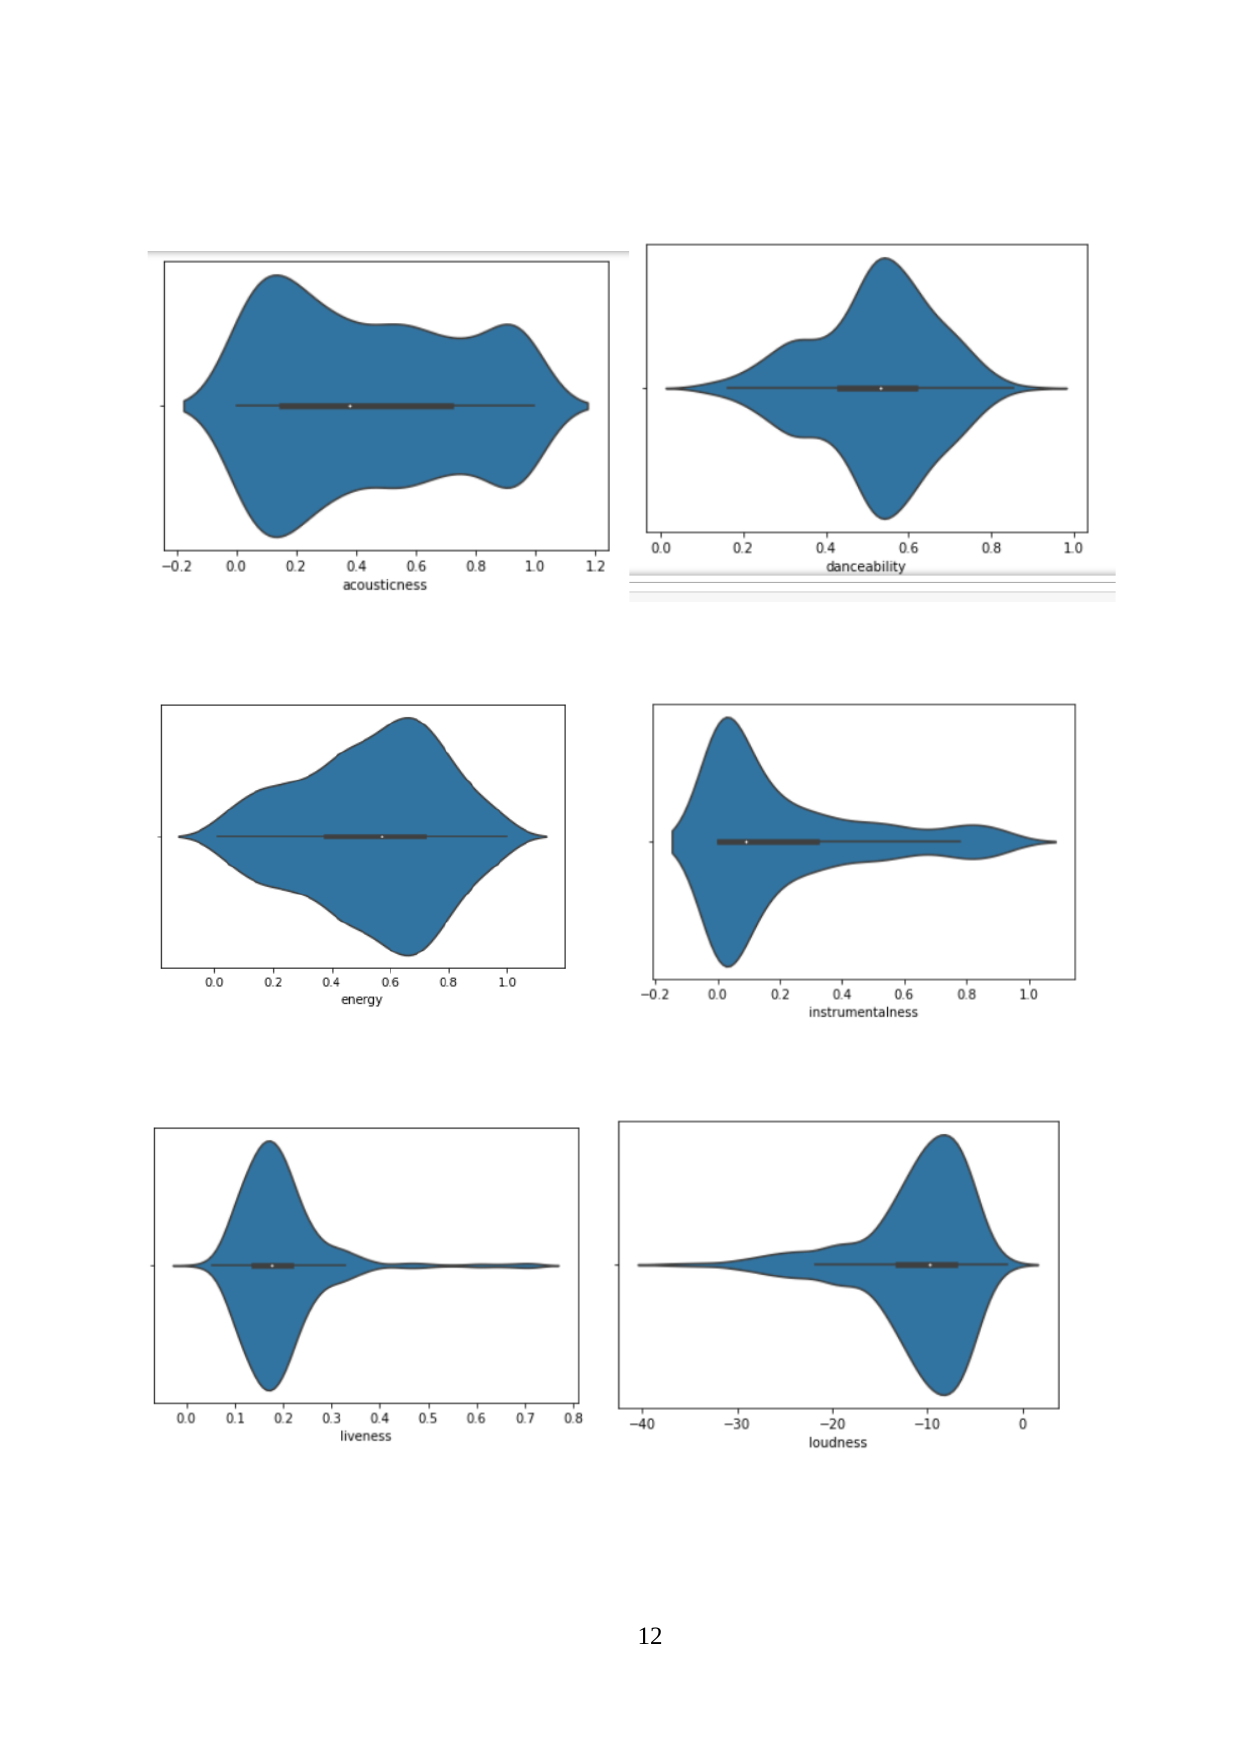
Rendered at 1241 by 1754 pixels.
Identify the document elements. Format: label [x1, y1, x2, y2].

picture [147, 233, 1116, 602]
picture [608, 687, 1104, 1027]
picture [147, 687, 590, 1016]
picture [147, 1112, 1087, 1460]
